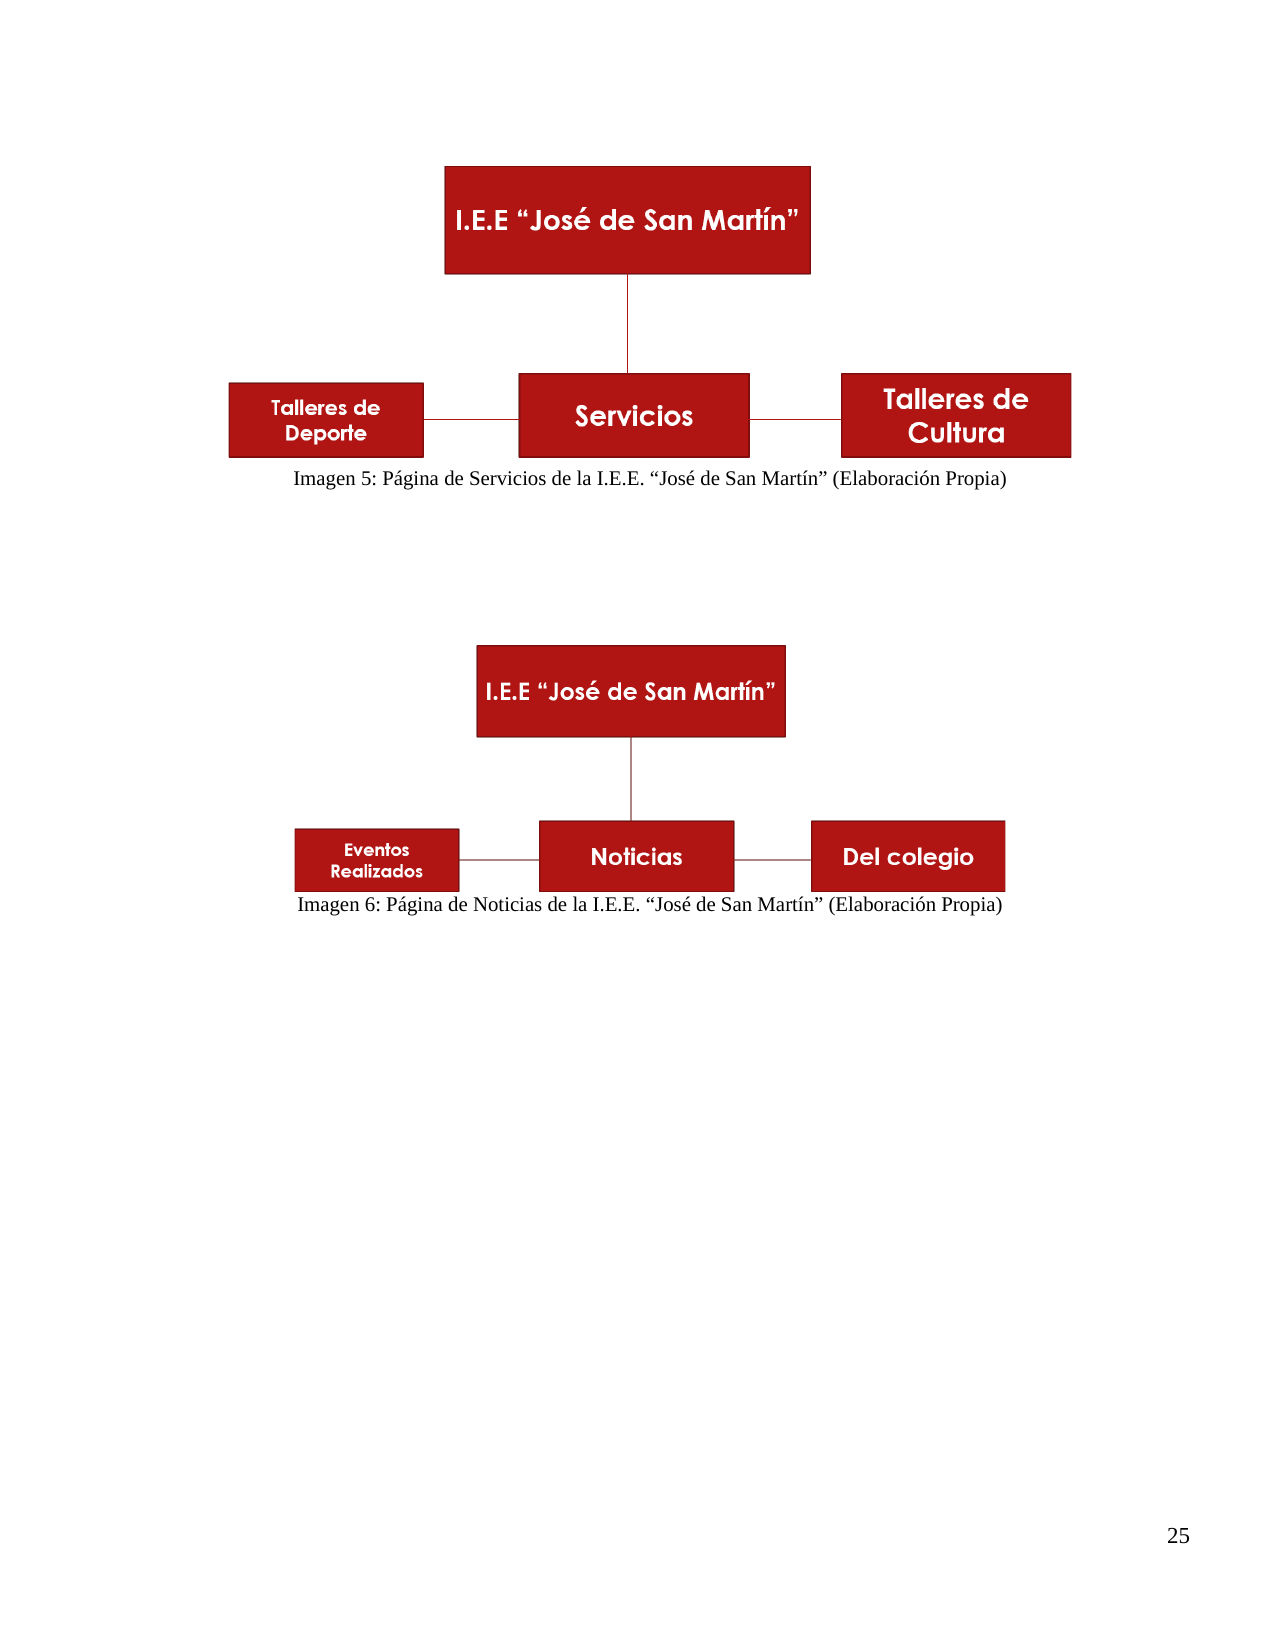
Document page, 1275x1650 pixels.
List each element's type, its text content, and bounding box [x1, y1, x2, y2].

picture [228, 166, 1072, 466]
text Imagen 5: Página de Servicios de la I.E.E. “José de San Martín” (Elaboración Propia) [110, 466, 1189, 490]
picture [294, 645, 1006, 892]
text Imagen 6: Página de Noticias de la I.E.E. “José de San Martín” (Elaboración Propia) [110, 892, 1189, 916]
